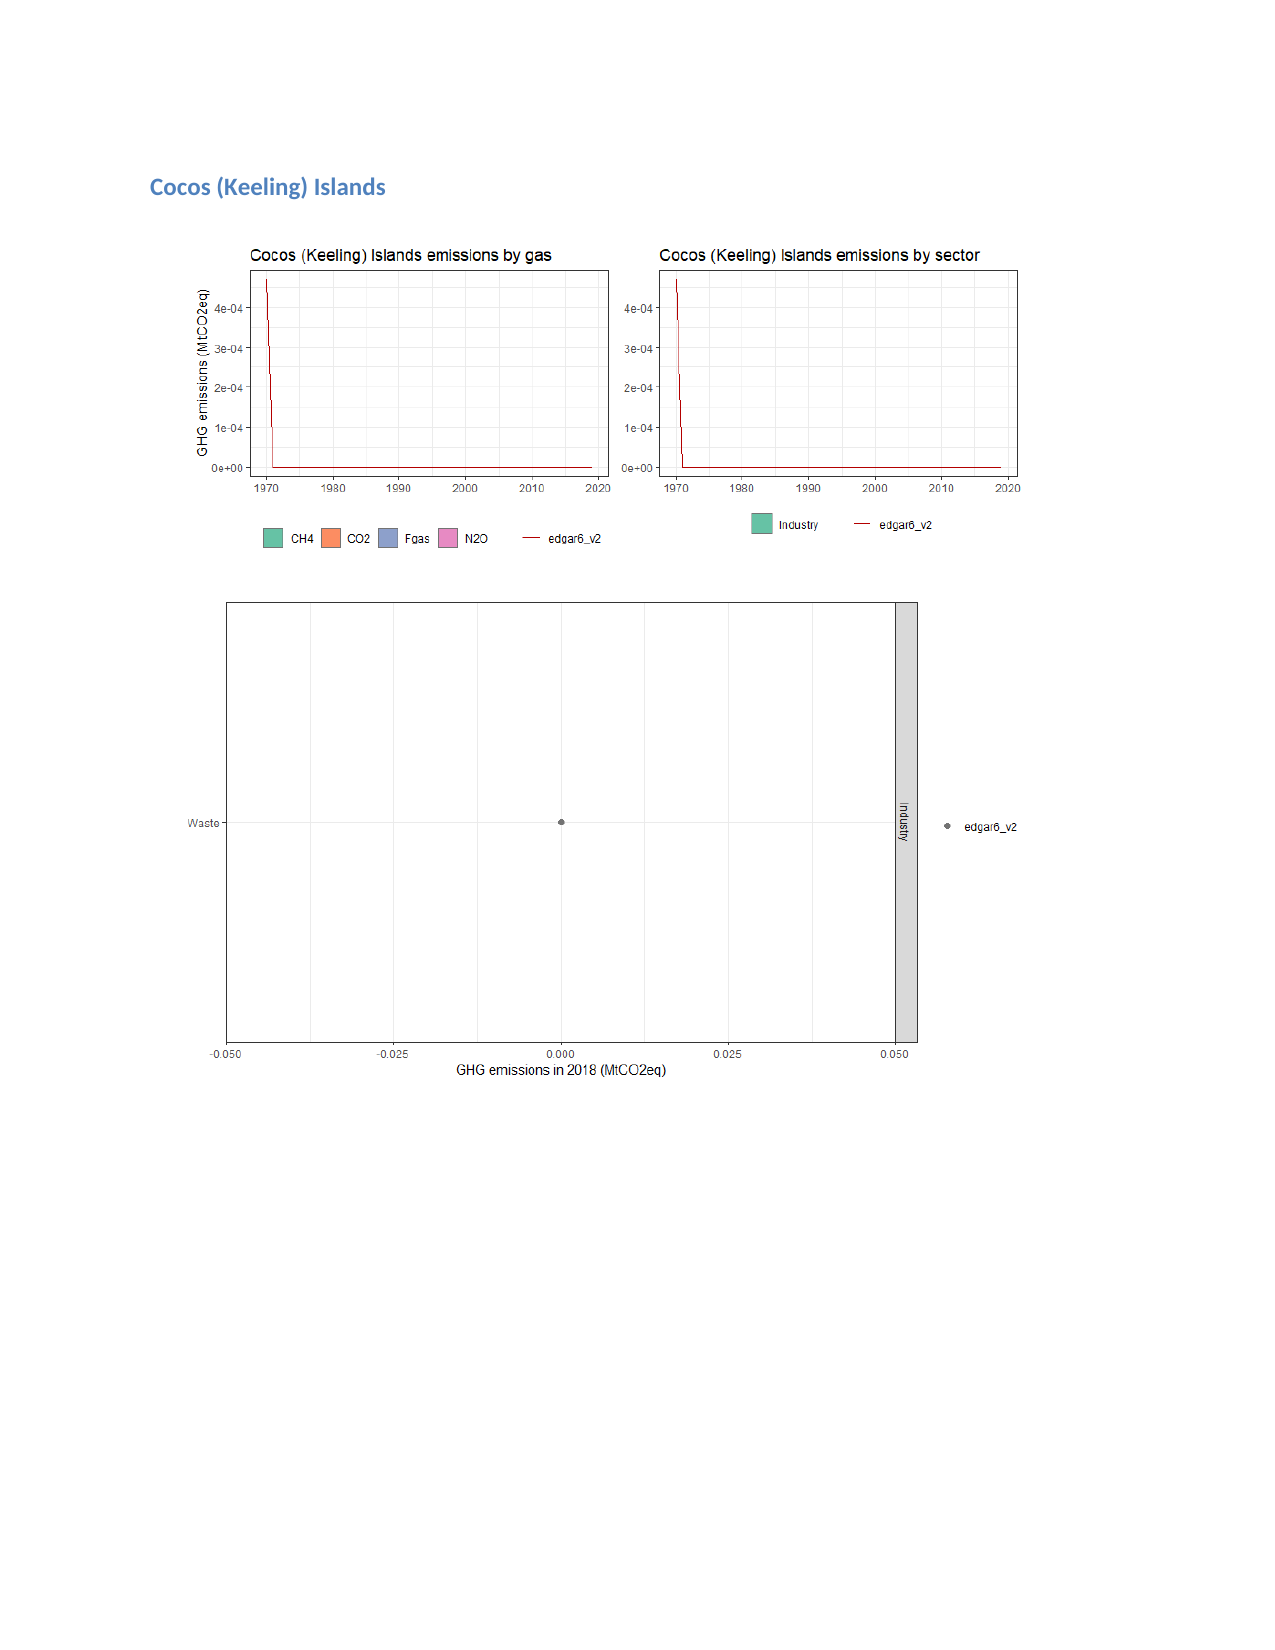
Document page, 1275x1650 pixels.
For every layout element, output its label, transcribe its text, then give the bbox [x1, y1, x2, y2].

picture [168, 220, 1044, 1096]
subtitle Cocos (Keeling) Islands [150, 171, 1125, 201]
